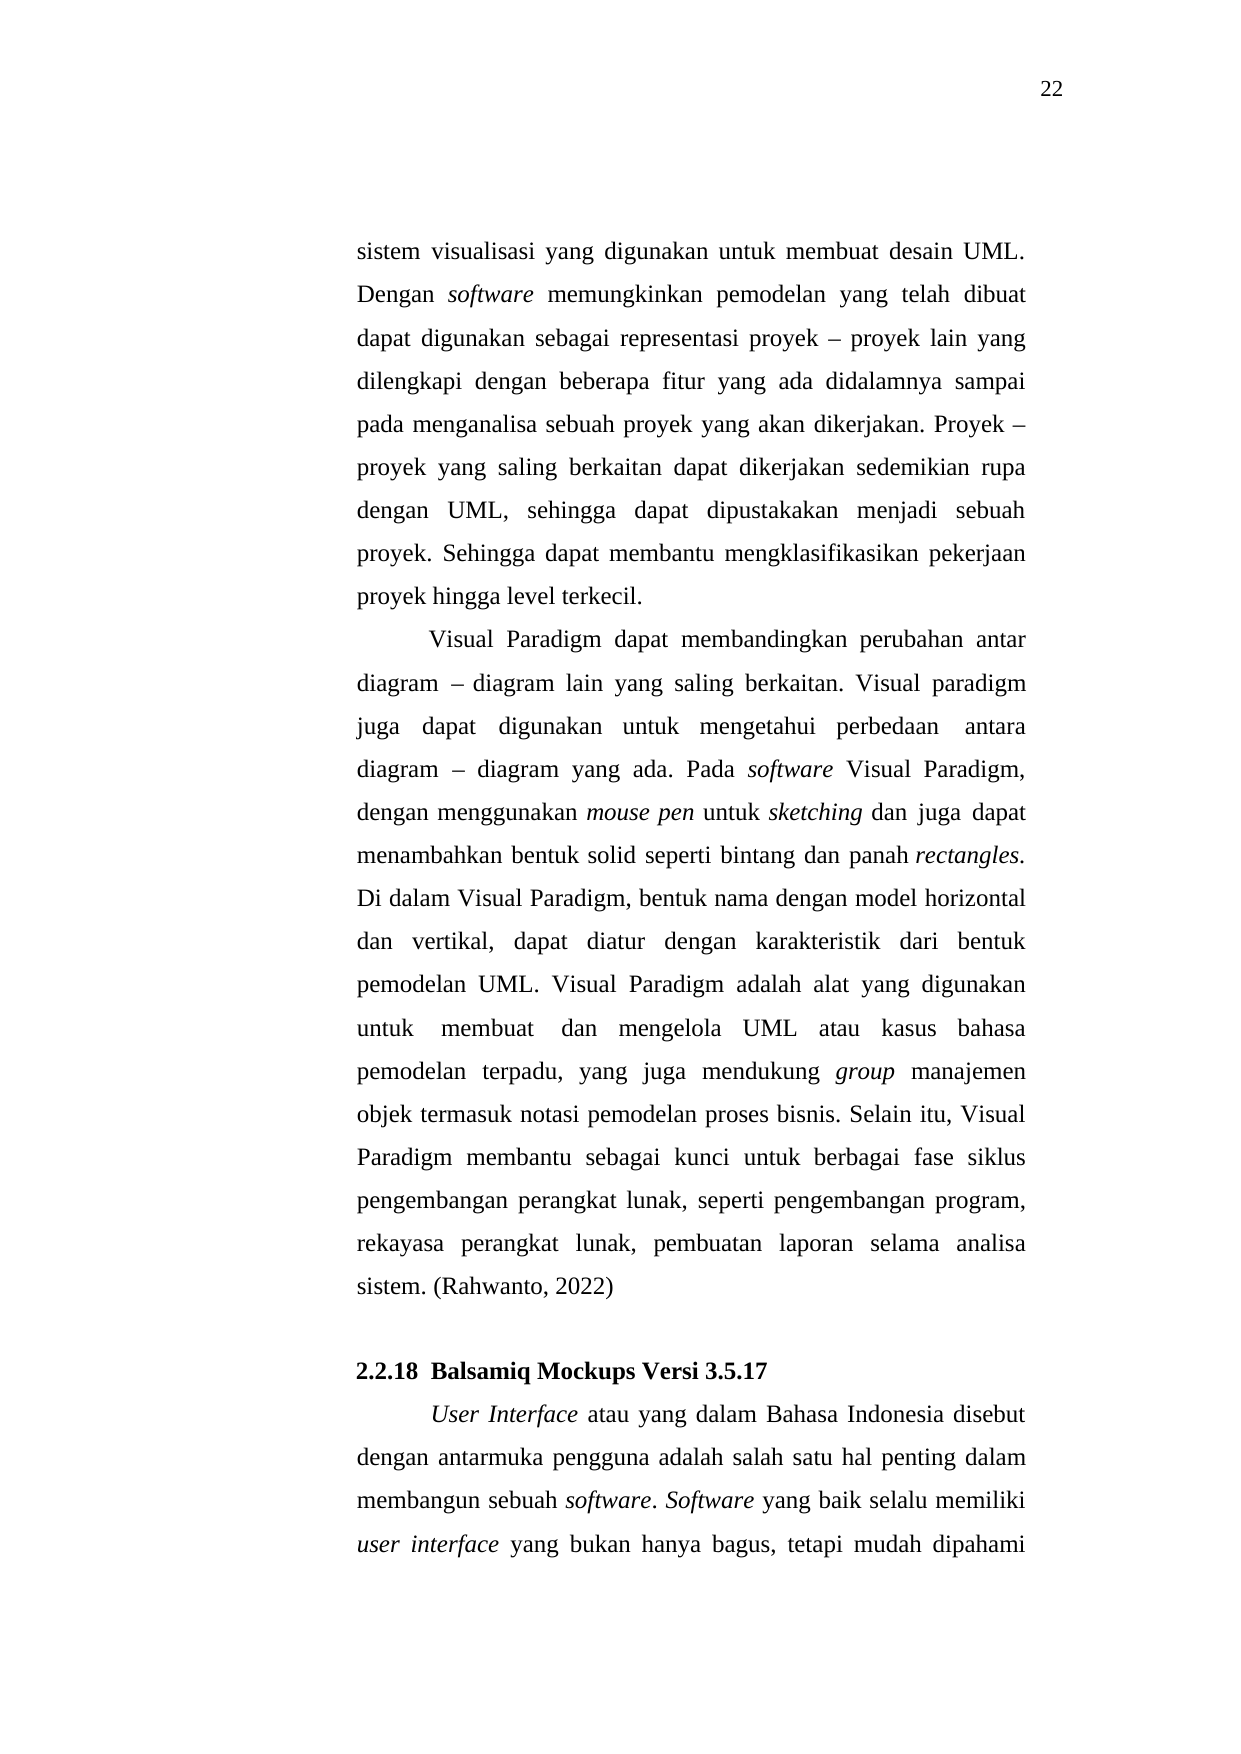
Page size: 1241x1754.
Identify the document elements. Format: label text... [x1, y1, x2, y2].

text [357, 236, 1026, 610]
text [357, 1399, 1026, 1557]
subtitle Balsamiq Mockups Versi 3.5.17 [356, 1356, 1063, 1385]
text Visual Paradigm dapat membandingkan perubahan antar diagram – diagram lain yang saling berkaitan. Visual paradigm juga dapat digunakan untuk mengetahui perbedaan antara diagram – diagram yang ada. Pada software Visual Paradigm, dengan menggunakan mouse pen untuk sketching dan juga dapat menambahkan bentuk solid seperti bintang dan panah rectangles. Di dalam Visual Paradigm, bentuk nama dengan model horizontal dan vertikal, dapat diatur dengan karakteristik dari bentuk pemodelan UML. Visual Paradigm adalah alat yang digunakan untuk membuat dan mengelola UML atau kasus bahasa pemodelan terpadu, yang juga mendukung group manajemen objek termasuk notasi pemodelan proses bisnis. Selain itu, Visual Paradigm membantu sebagai kunci untuk berbagai fase siklus pengembangan perangkat lunak, seperti pengembangan program, rekayasa perangkat lunak, pembuatan laporan selama analisa sistem. (Rahwanto, 2022) [357, 624, 1026, 1300]
